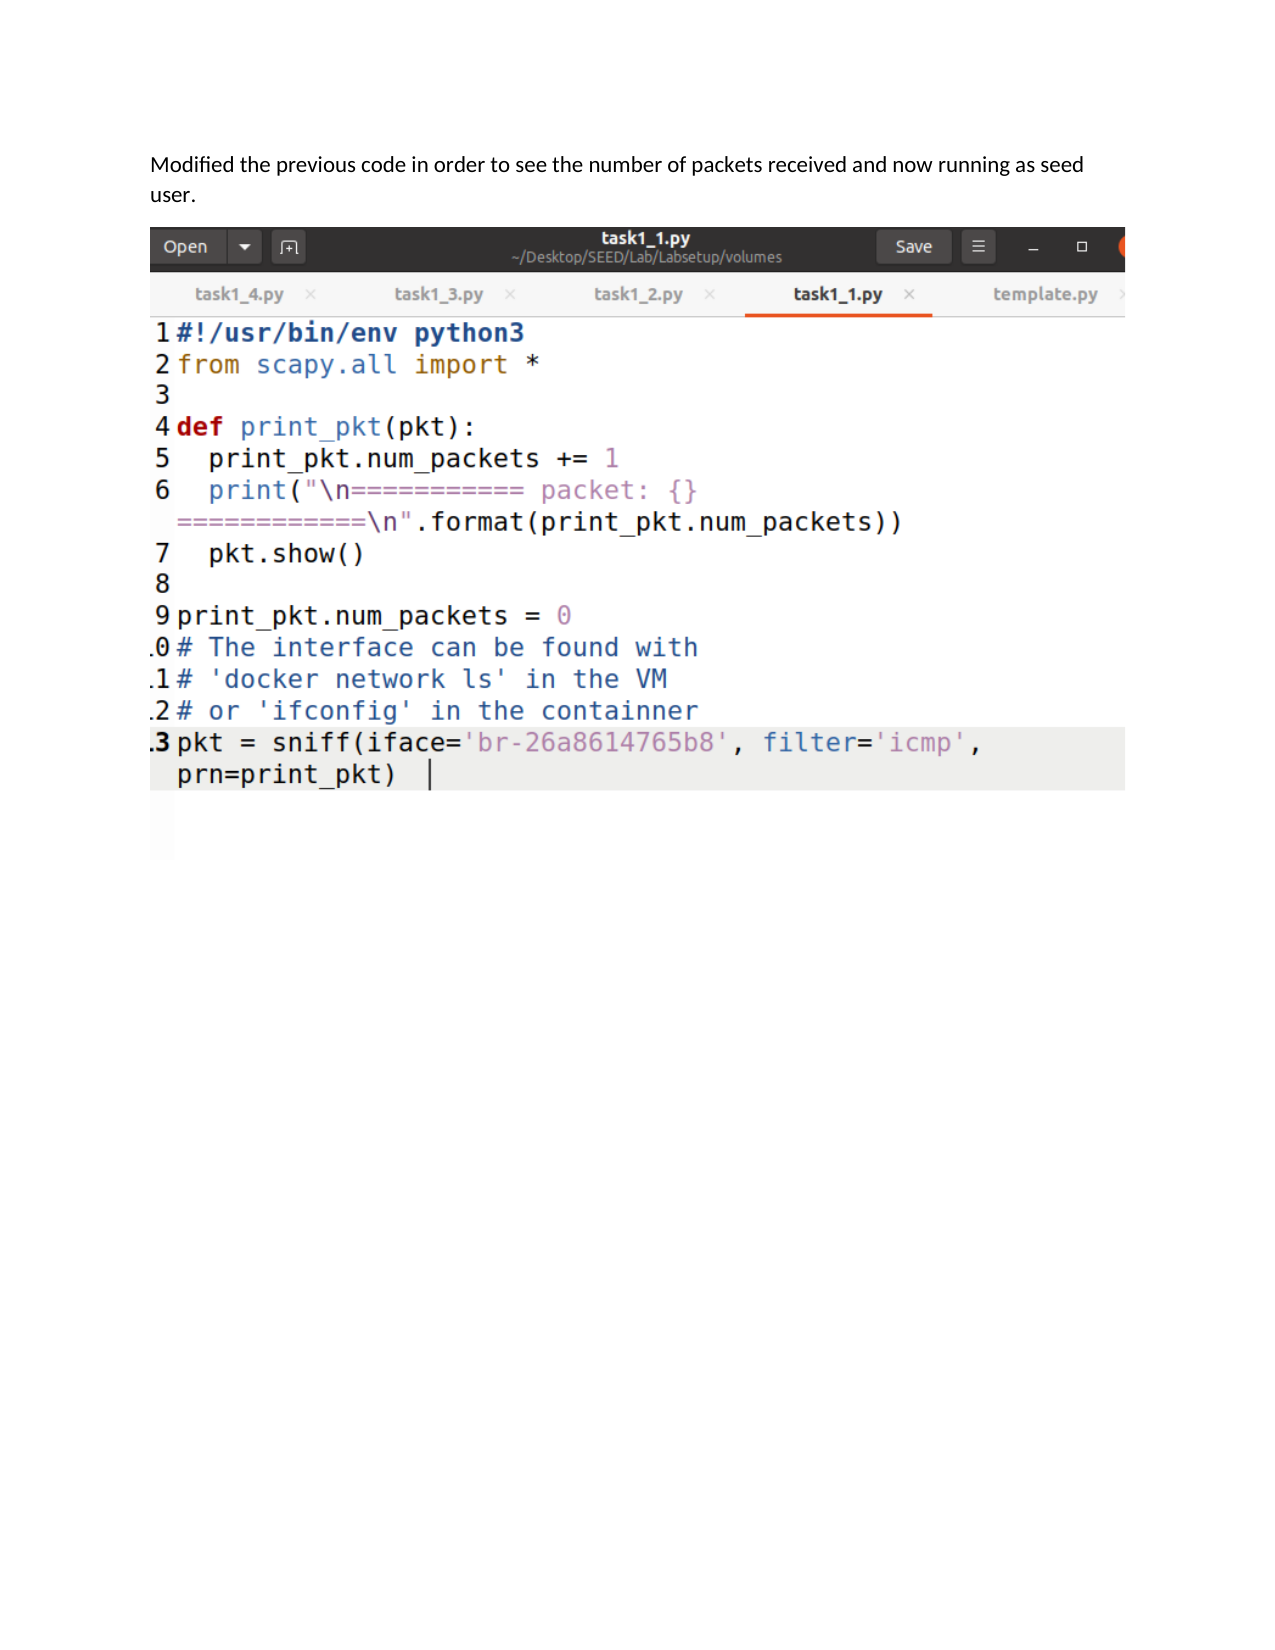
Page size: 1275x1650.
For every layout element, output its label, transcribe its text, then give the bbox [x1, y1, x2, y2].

picture [150, 227, 1125, 860]
text Modified the previous code in order to see the number of packets received and now running as seed user. [150, 150, 1125, 208]
